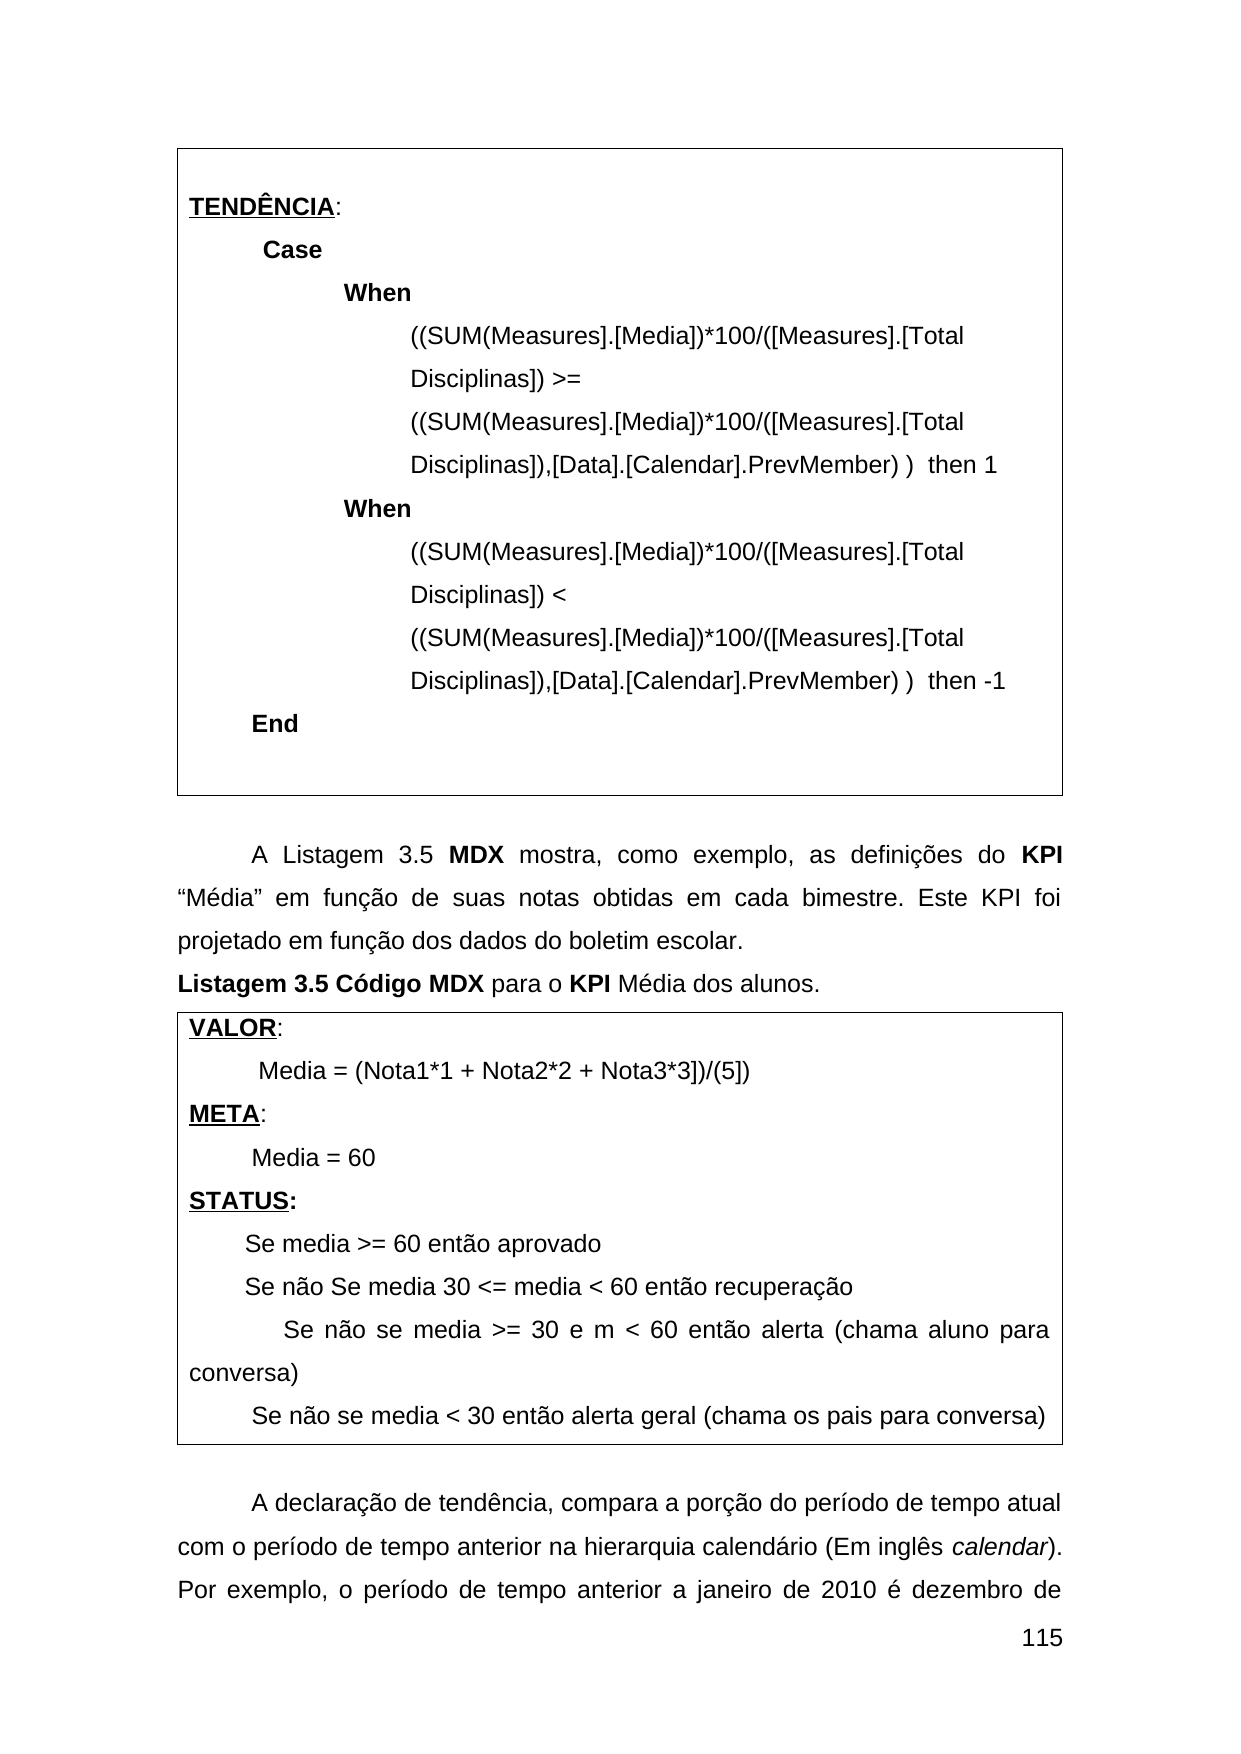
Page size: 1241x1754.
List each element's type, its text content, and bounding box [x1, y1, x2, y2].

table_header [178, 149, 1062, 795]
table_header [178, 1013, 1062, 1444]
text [177, 1488, 1063, 1603]
text A Listagem 3.5 MDX mostra, como exemplo, as definições do KPI “Média” em função de suas notas obtidas em cada bimestre. Este KPI foi projetado em função dos dados do boletim escolar. [177, 839, 1063, 954]
text Listagem 3.5 Código MDX para o KPI Média dos alunos. [177, 969, 1063, 998]
